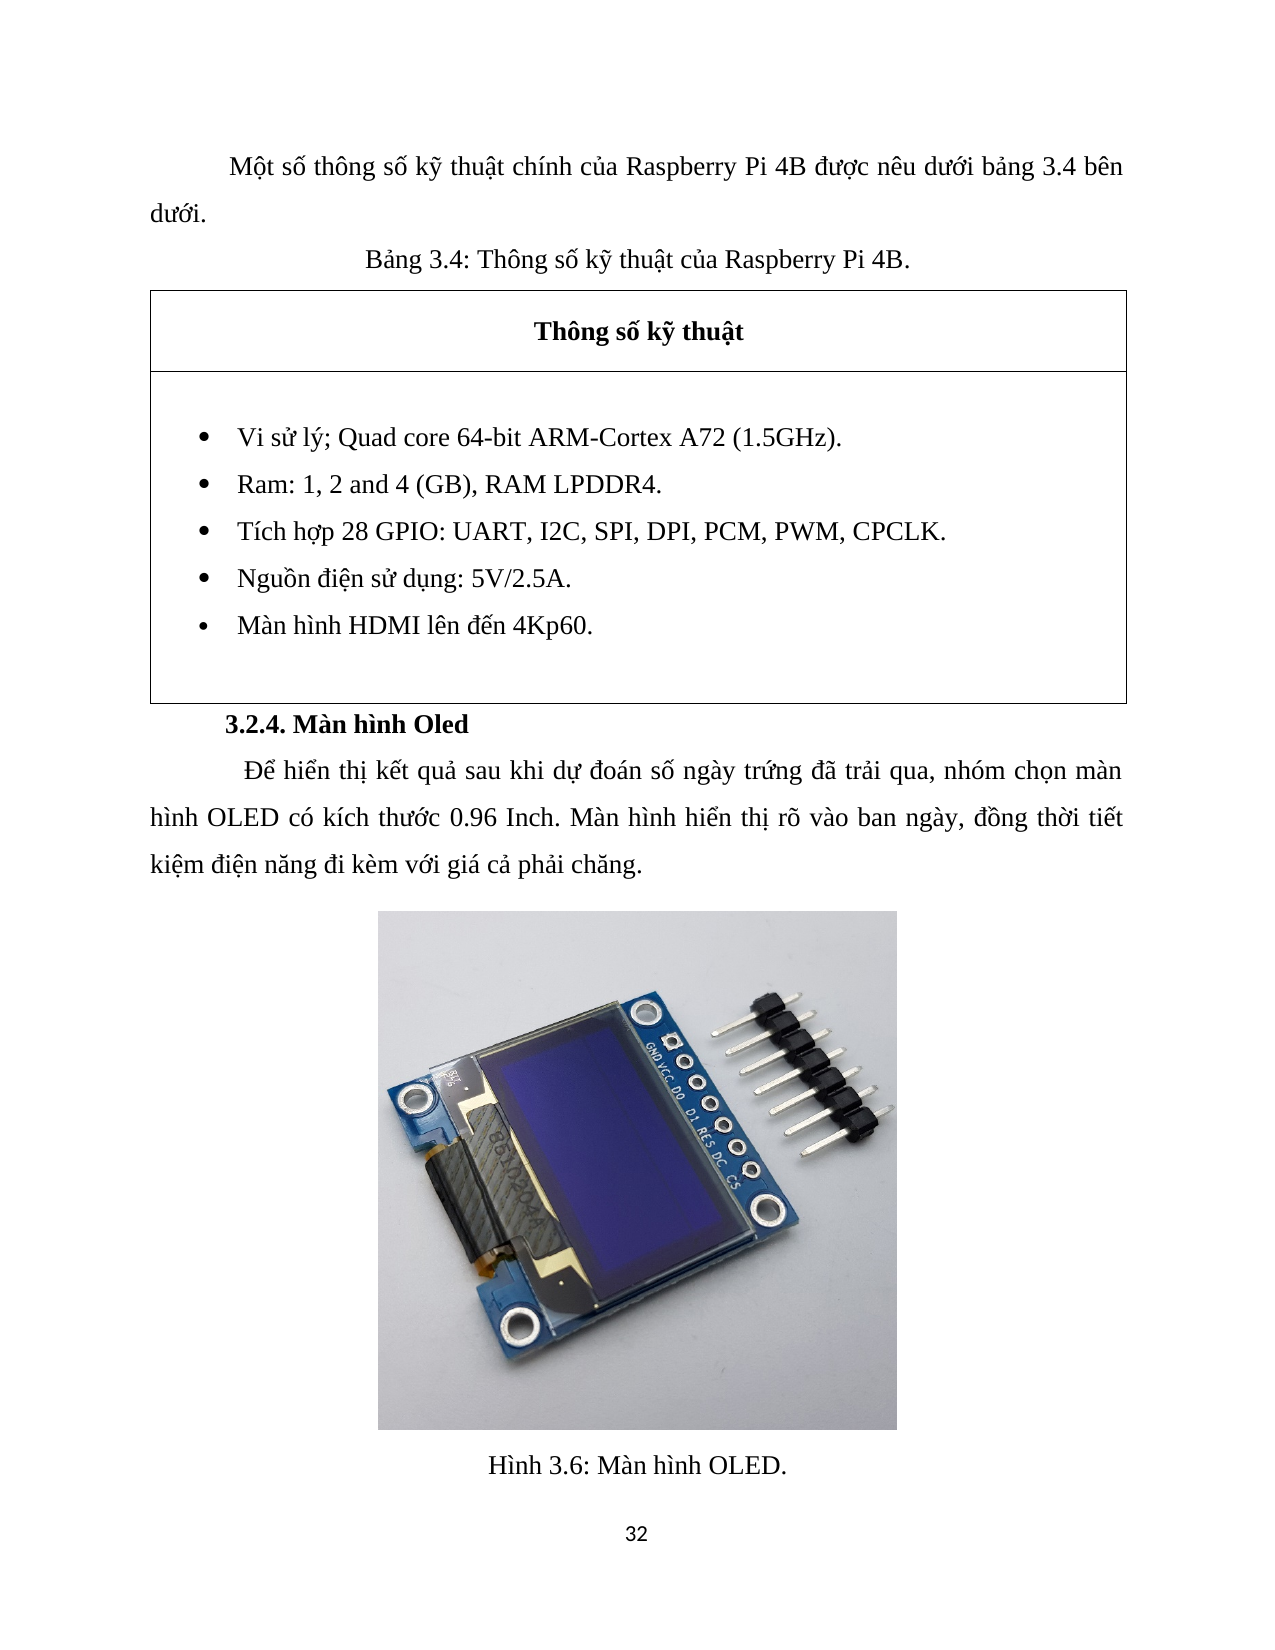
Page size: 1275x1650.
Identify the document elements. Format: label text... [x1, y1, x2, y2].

text Bảng 3.4: Thông số kỹ thuật của Raspberry Pi 4B. [150, 243, 1125, 274]
subtitle Màn hình Oled [225, 708, 1125, 739]
picture [378, 911, 897, 1430]
table_cell Vi sử lý; Quad core 64-bit ARM-Cortex A72 (1.5GHz). Ram: 1, 2 and 4 (GB), RAM LPDDR4. Tích hợp 28 GPIO: UART, I2C, SPI, DPI, PCM, PWM, CPCLK. Nguồn điện sử dụng: 5V/2.5A. Màn hình HDMI lên đến 4Kp60. [151, 372, 1126, 703]
text Hình 3.6: Màn hình OLED. [150, 1449, 1125, 1480]
table_header Thông số kỹ thuật [151, 291, 1126, 371]
text Một số thông số kỹ thuật chính của Raspberry Pi 4B được nêu dưới bảng 3.4 bên dưới. [150, 150, 1125, 228]
text Để hiển thị kết quả sau khi dự đoán số ngày trứng đã trải qua, nhóm chọn màn hình OLED có kích thước 0.96 Inch. Màn hình hiển thị rõ vào ban ngày, đồng thời tiết kiệm điện năng đi kèm với giá cả phải chăng. [150, 754, 1125, 879]
